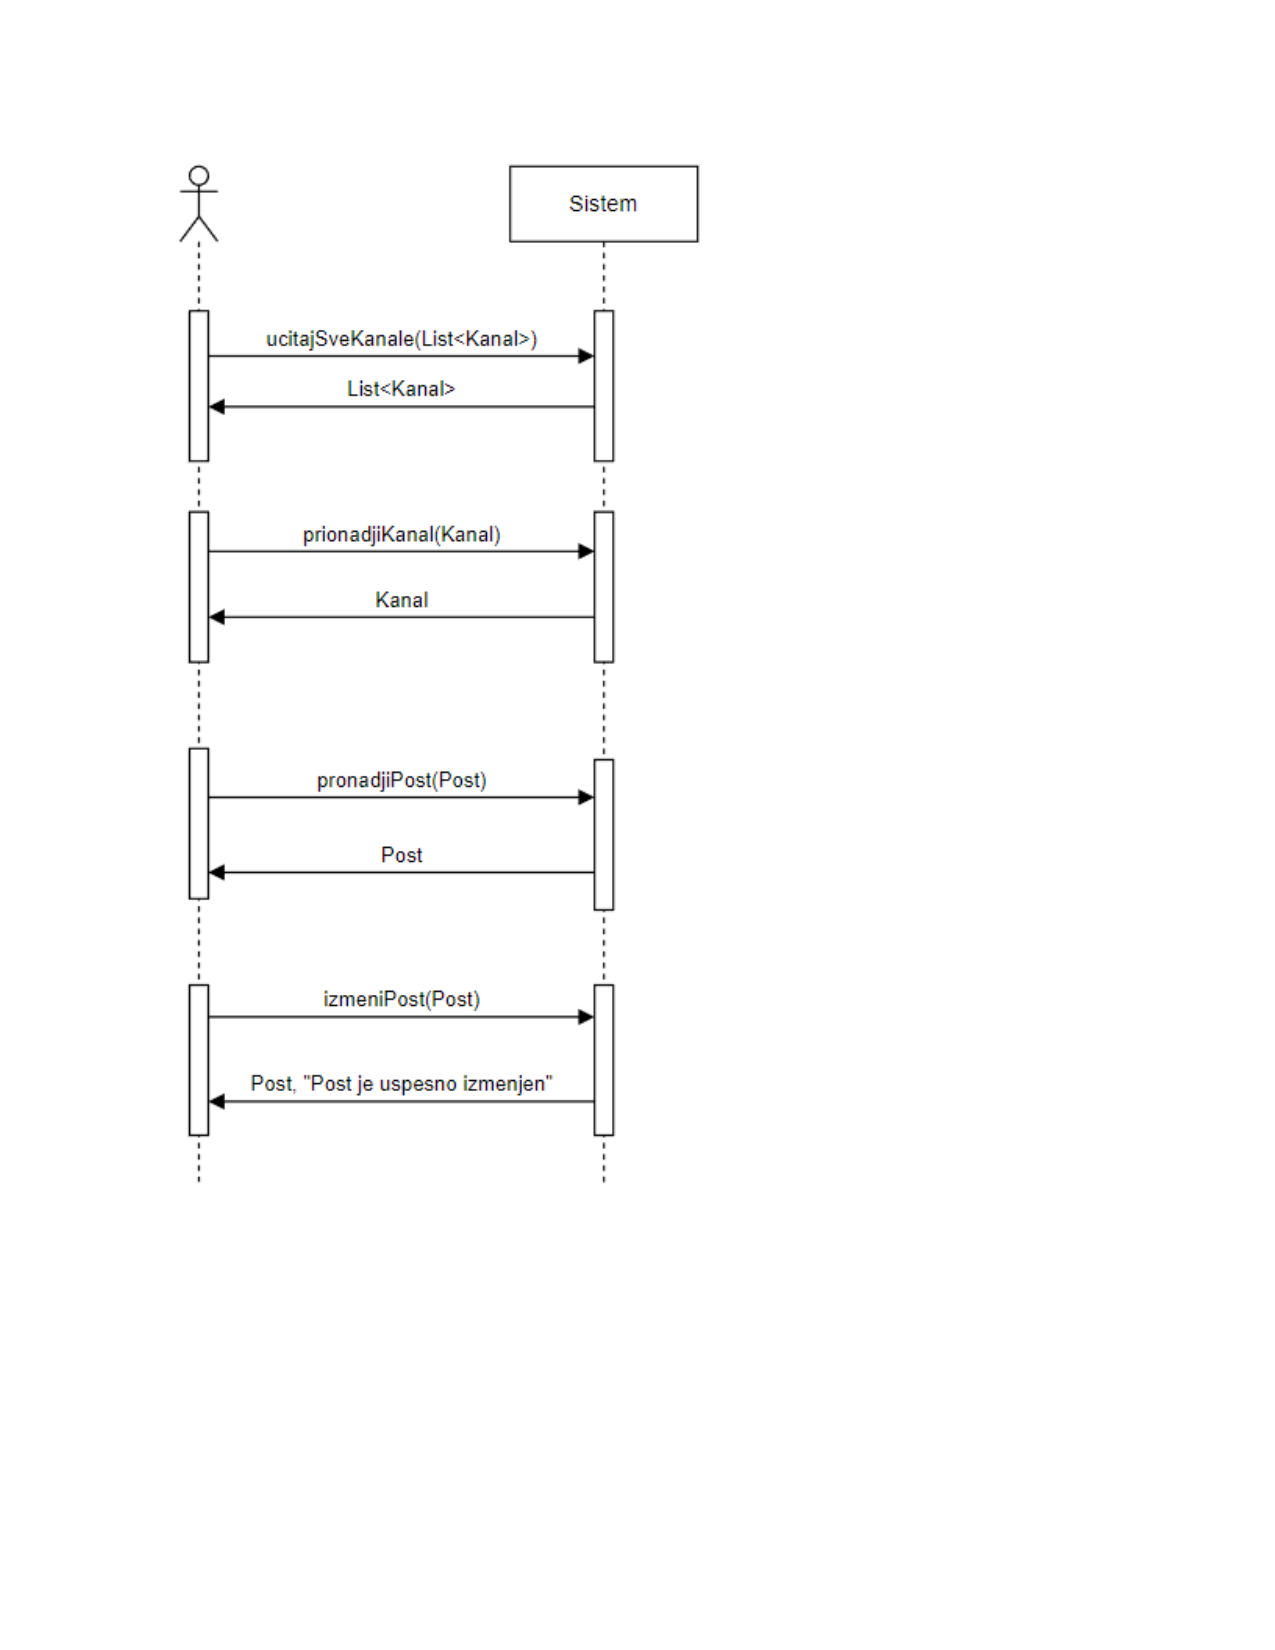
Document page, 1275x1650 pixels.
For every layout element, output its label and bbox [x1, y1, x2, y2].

picture [150, 150, 711, 1188]
